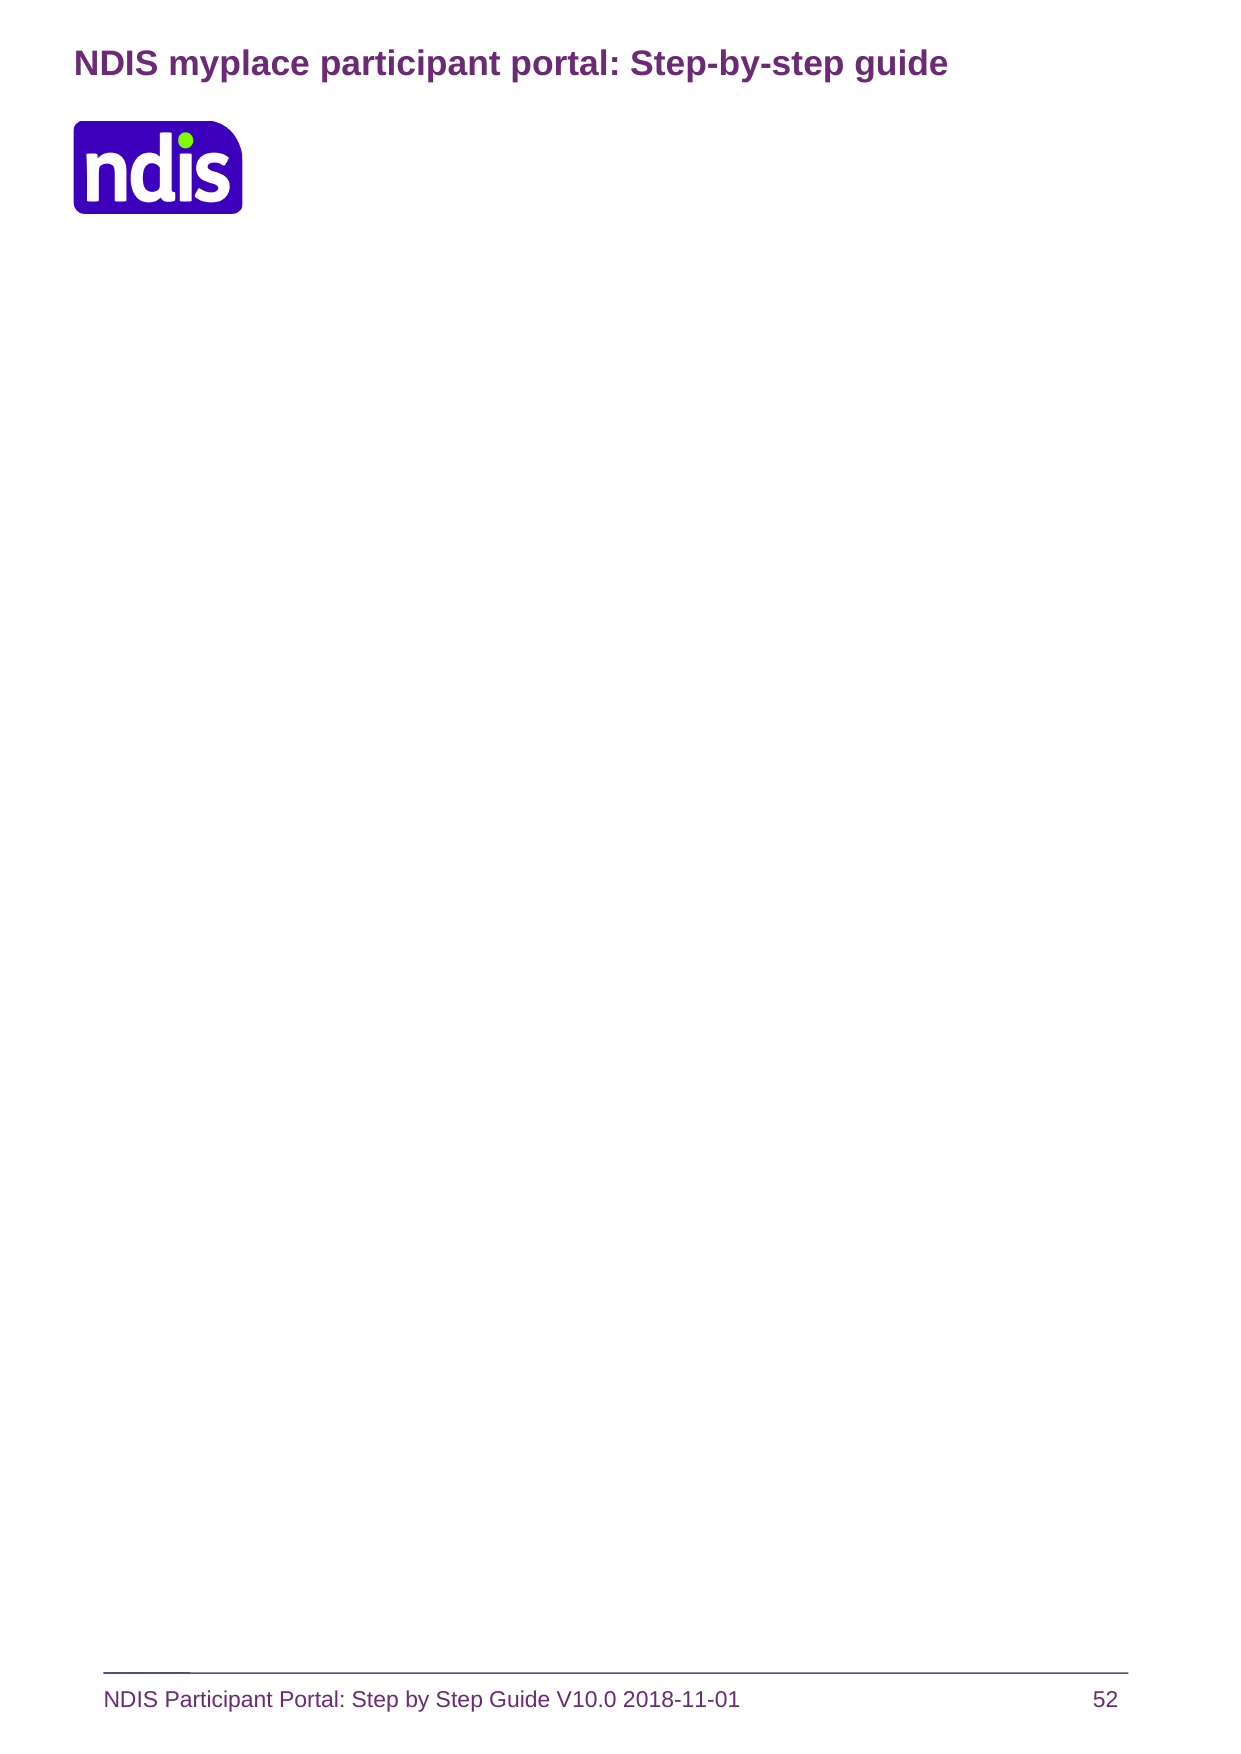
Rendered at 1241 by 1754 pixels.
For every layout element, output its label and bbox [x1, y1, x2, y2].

picture [73, 121, 243, 214]
